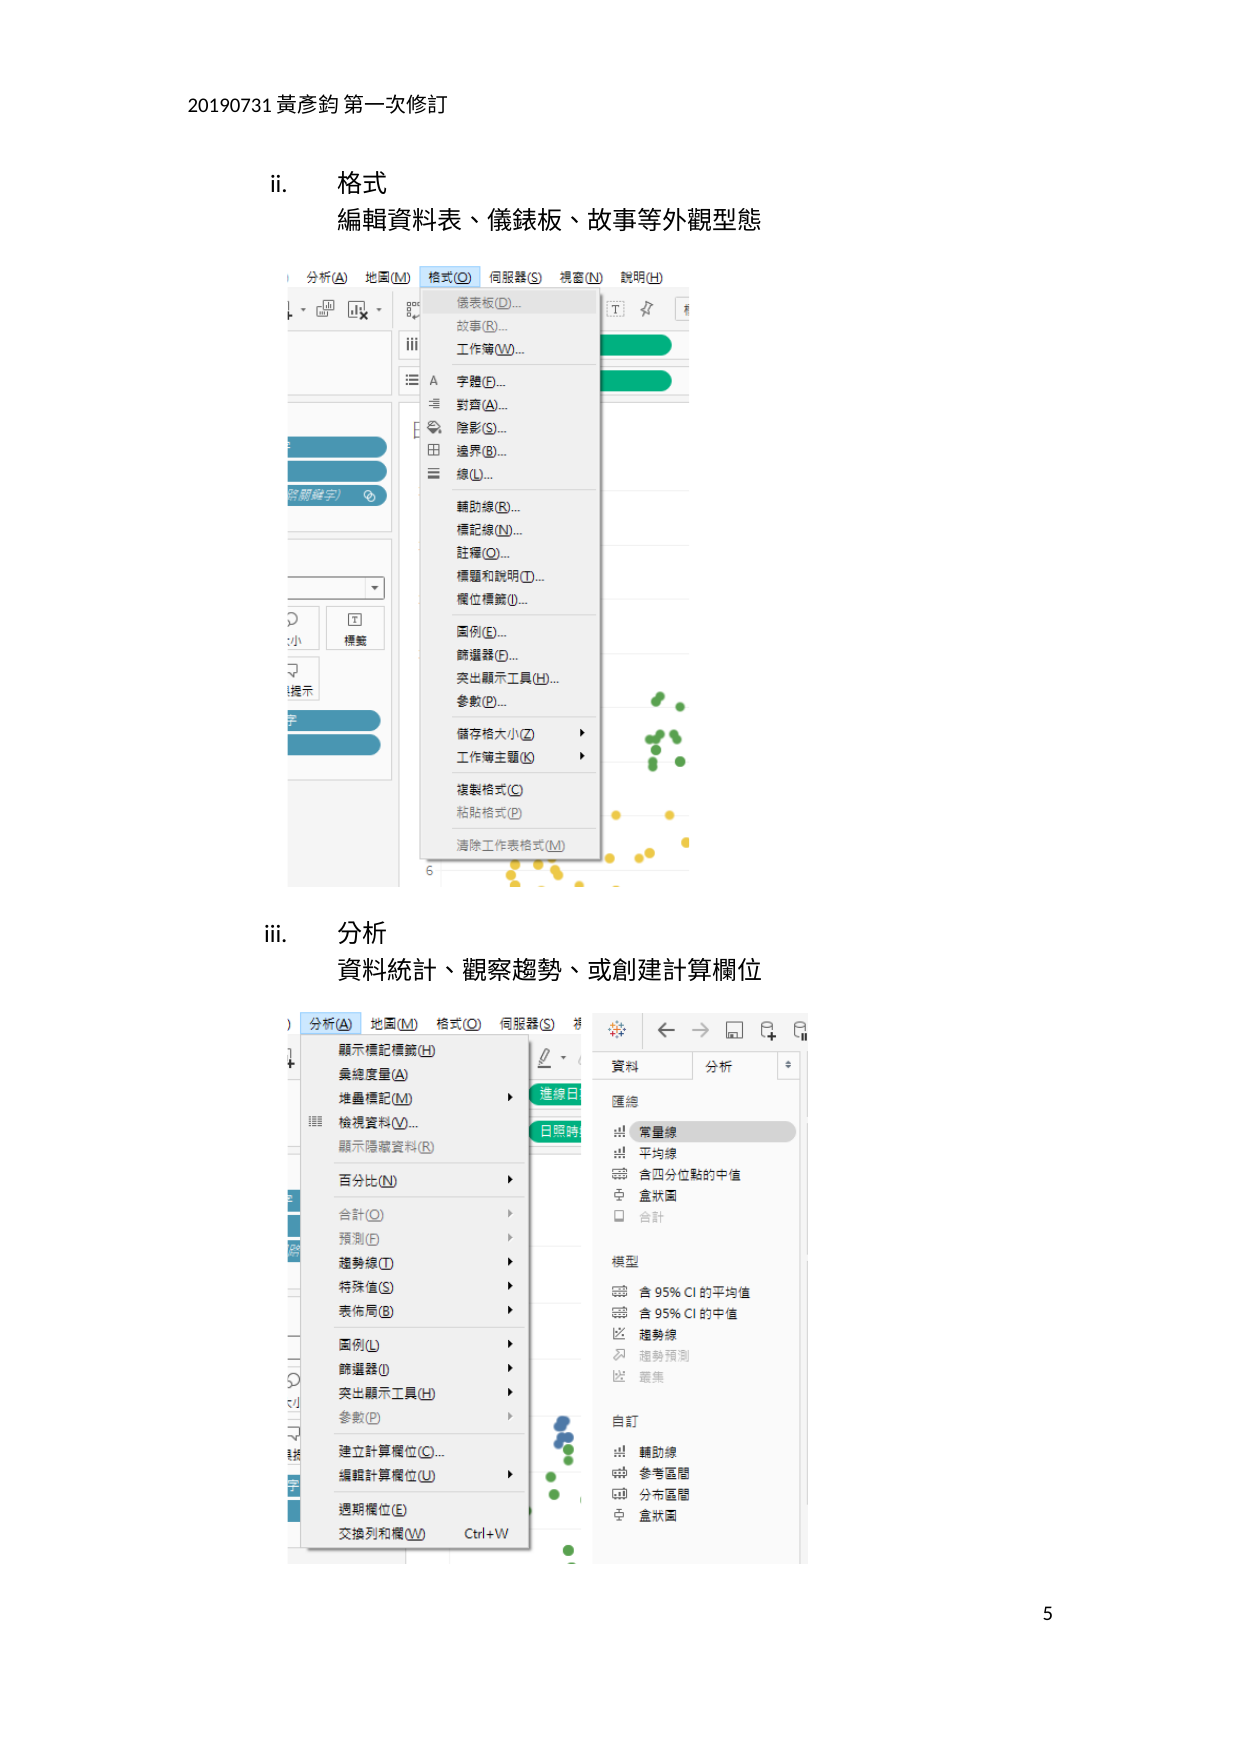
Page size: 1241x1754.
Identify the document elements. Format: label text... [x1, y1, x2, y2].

list 編輯資料表、儀錶板、故事等外觀型態 [337, 200, 1053, 237]
picture [287, 987, 582, 1564]
picture [287, 242, 690, 887]
picture [592, 1013, 808, 1564]
list 分析 [287, 912, 1053, 950]
list 資料統計、觀察趨勢、或創建計算欄位 [337, 950, 1053, 987]
list 格式 [287, 162, 1053, 200]
